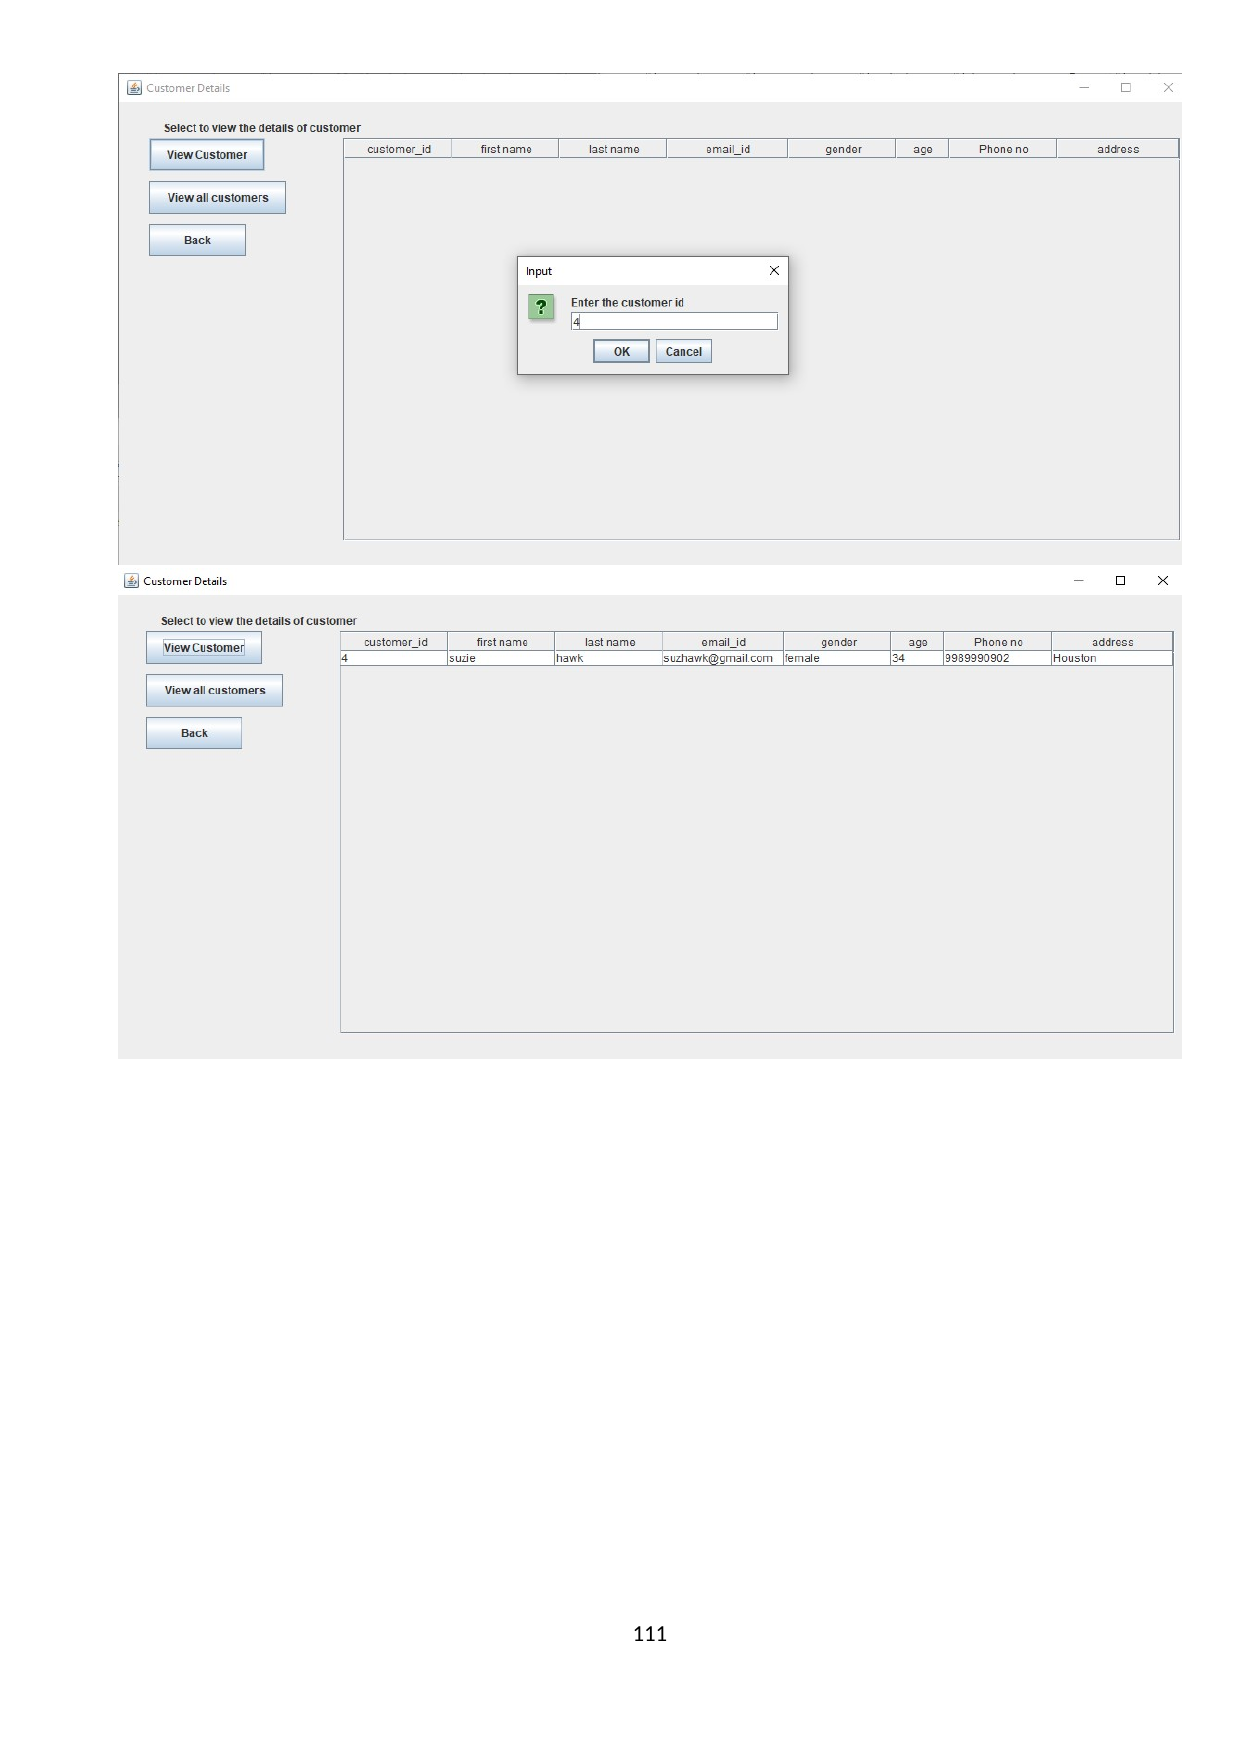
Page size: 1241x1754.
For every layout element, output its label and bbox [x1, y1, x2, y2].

picture [118, 568, 1182, 1059]
picture [118, 73, 1182, 565]
